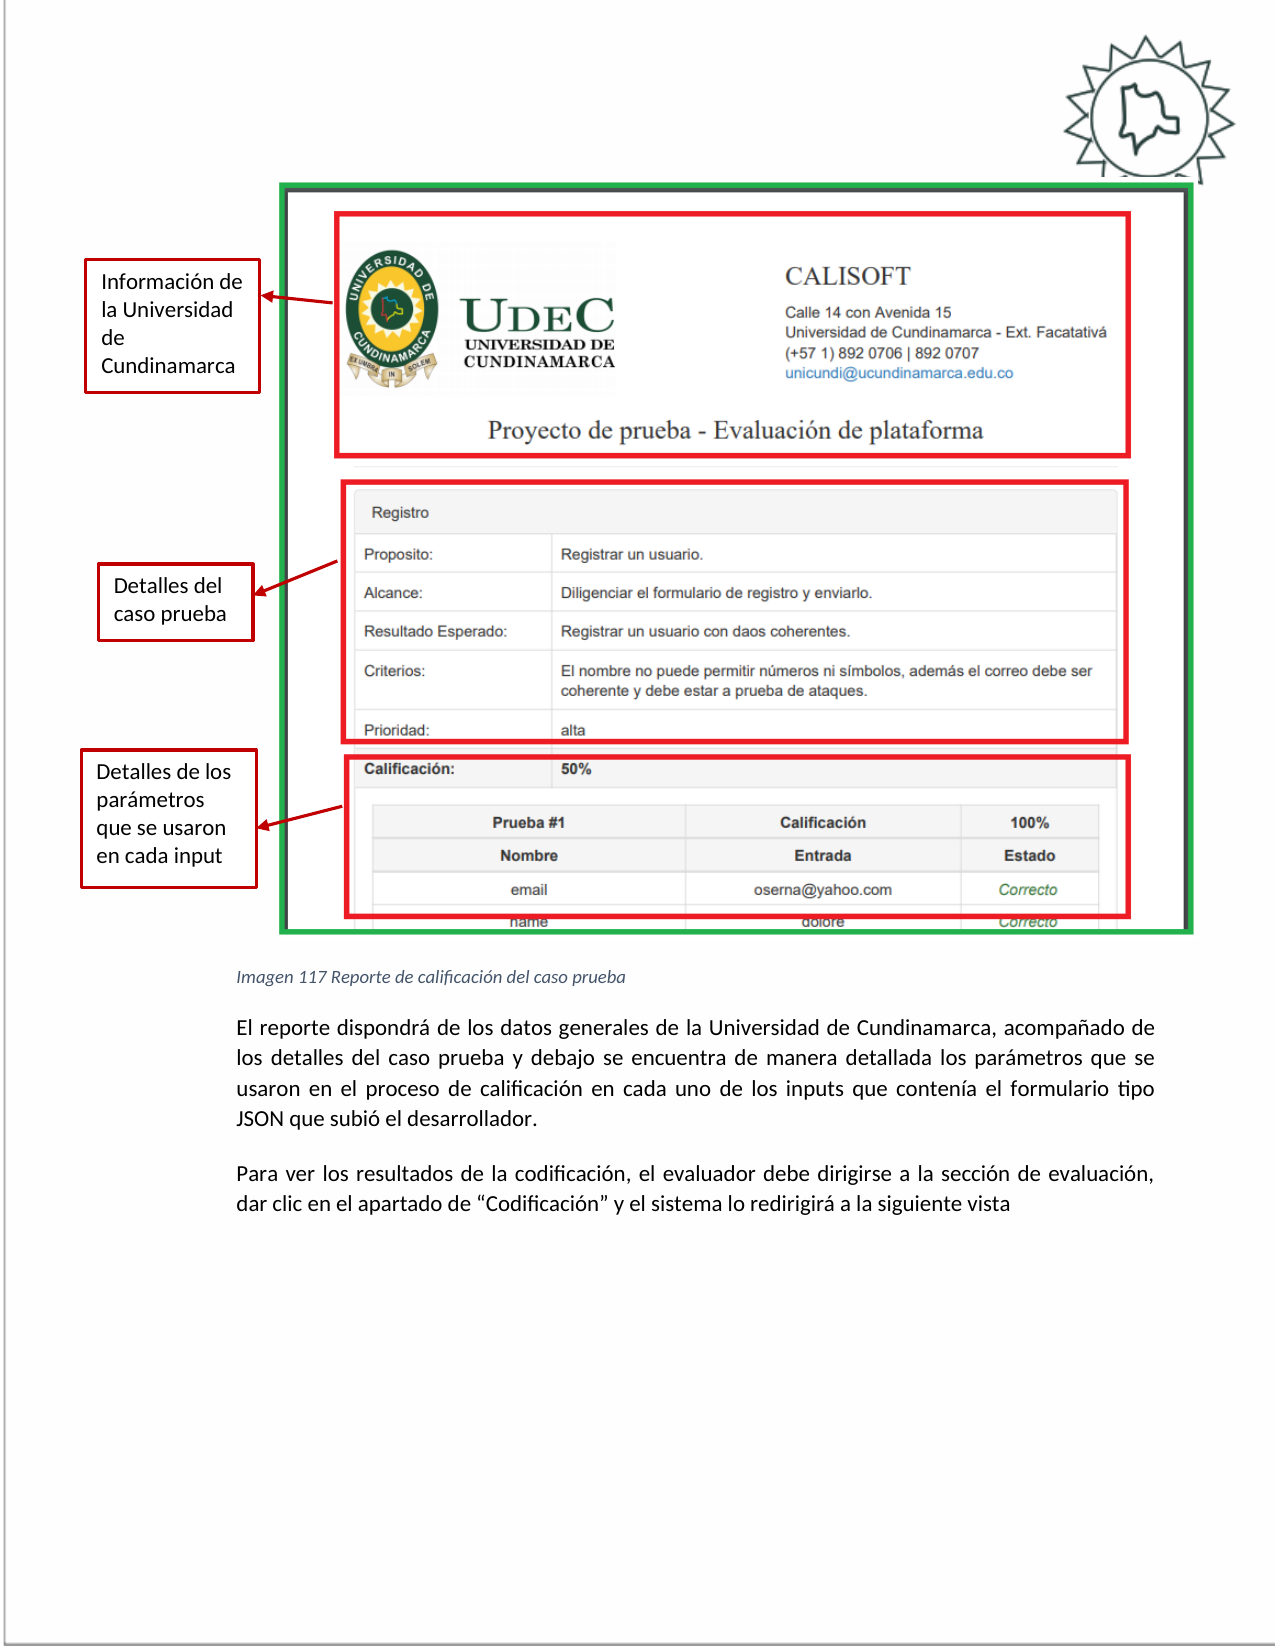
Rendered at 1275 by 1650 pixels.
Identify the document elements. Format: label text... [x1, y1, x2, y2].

picture [3, 0, 1275, 1646]
text El reporte dispondrá de los datos generales de la Universidad de Cundinamarca, acompañado de los detalles del caso prueba y debajo se encuentra de manera detallada los parámetros que se usaron en el proceso de calificación en cada uno de los inputs que contenía el formulario tipo JSON que subió el desarrollador. [236, 1013, 1157, 1132]
text Para ver los resultados de la codificación, el evaluador debe dirigirse a la sección de evaluación, dar clic en el apartado de “Codificación” y el sistema lo redirigirá a la siguiente vista [236, 1159, 1157, 1217]
